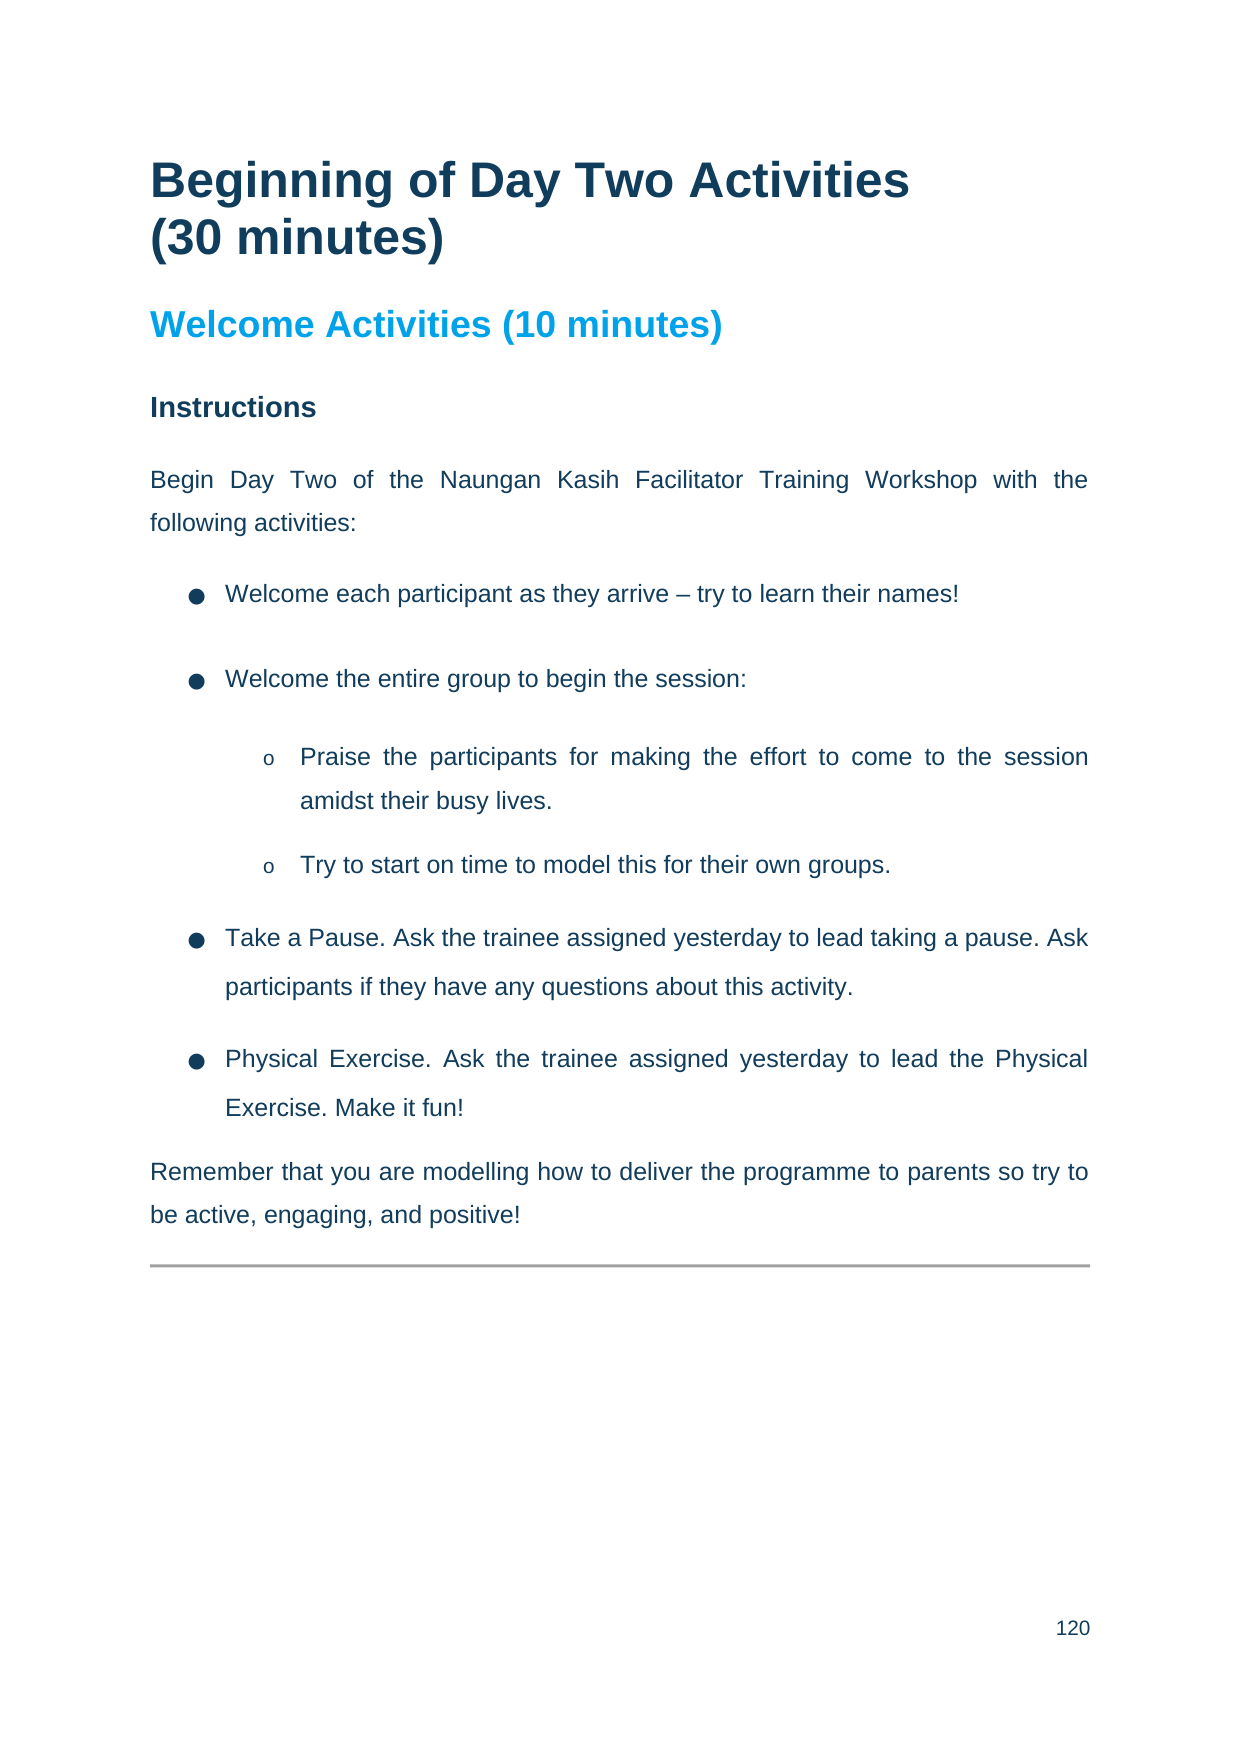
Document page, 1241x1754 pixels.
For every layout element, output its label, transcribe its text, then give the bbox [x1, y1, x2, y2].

list Praise the participants for making the effort to come to the session amidst their busy lives. [262, 742, 1090, 814]
text Remember that you are modelling how to deliver the programme to parents so try to be active, engaging, and positive! [150, 1157, 1090, 1229]
subtitle Welcome Activities (10 minutes) [150, 302, 1090, 346]
list Welcome each participant as they arrive – try to learn their names! [187, 572, 1090, 615]
list Welcome the entire group to begin the session: [187, 657, 1090, 699]
list Physical Exercise. Ask the trainee assigned yesterday to lead the Physical Exercise. Make it fun! [187, 1036, 1090, 1122]
subtitle Beginning of Day Two Activities (30 minutes) [150, 150, 1090, 265]
list Try to start on time to model this for their own groups. [262, 850, 1090, 879]
list Take a Pause. Ask the trainee assigned yesterday to lead taking a pause. Ask participants if they have any questions about this activity. [187, 915, 1090, 1001]
subtitle Instructions [150, 389, 1090, 423]
text Begin Day Two of the Naungan Kasih Facilitator Training Workshop with the following activities: [150, 465, 1090, 537]
